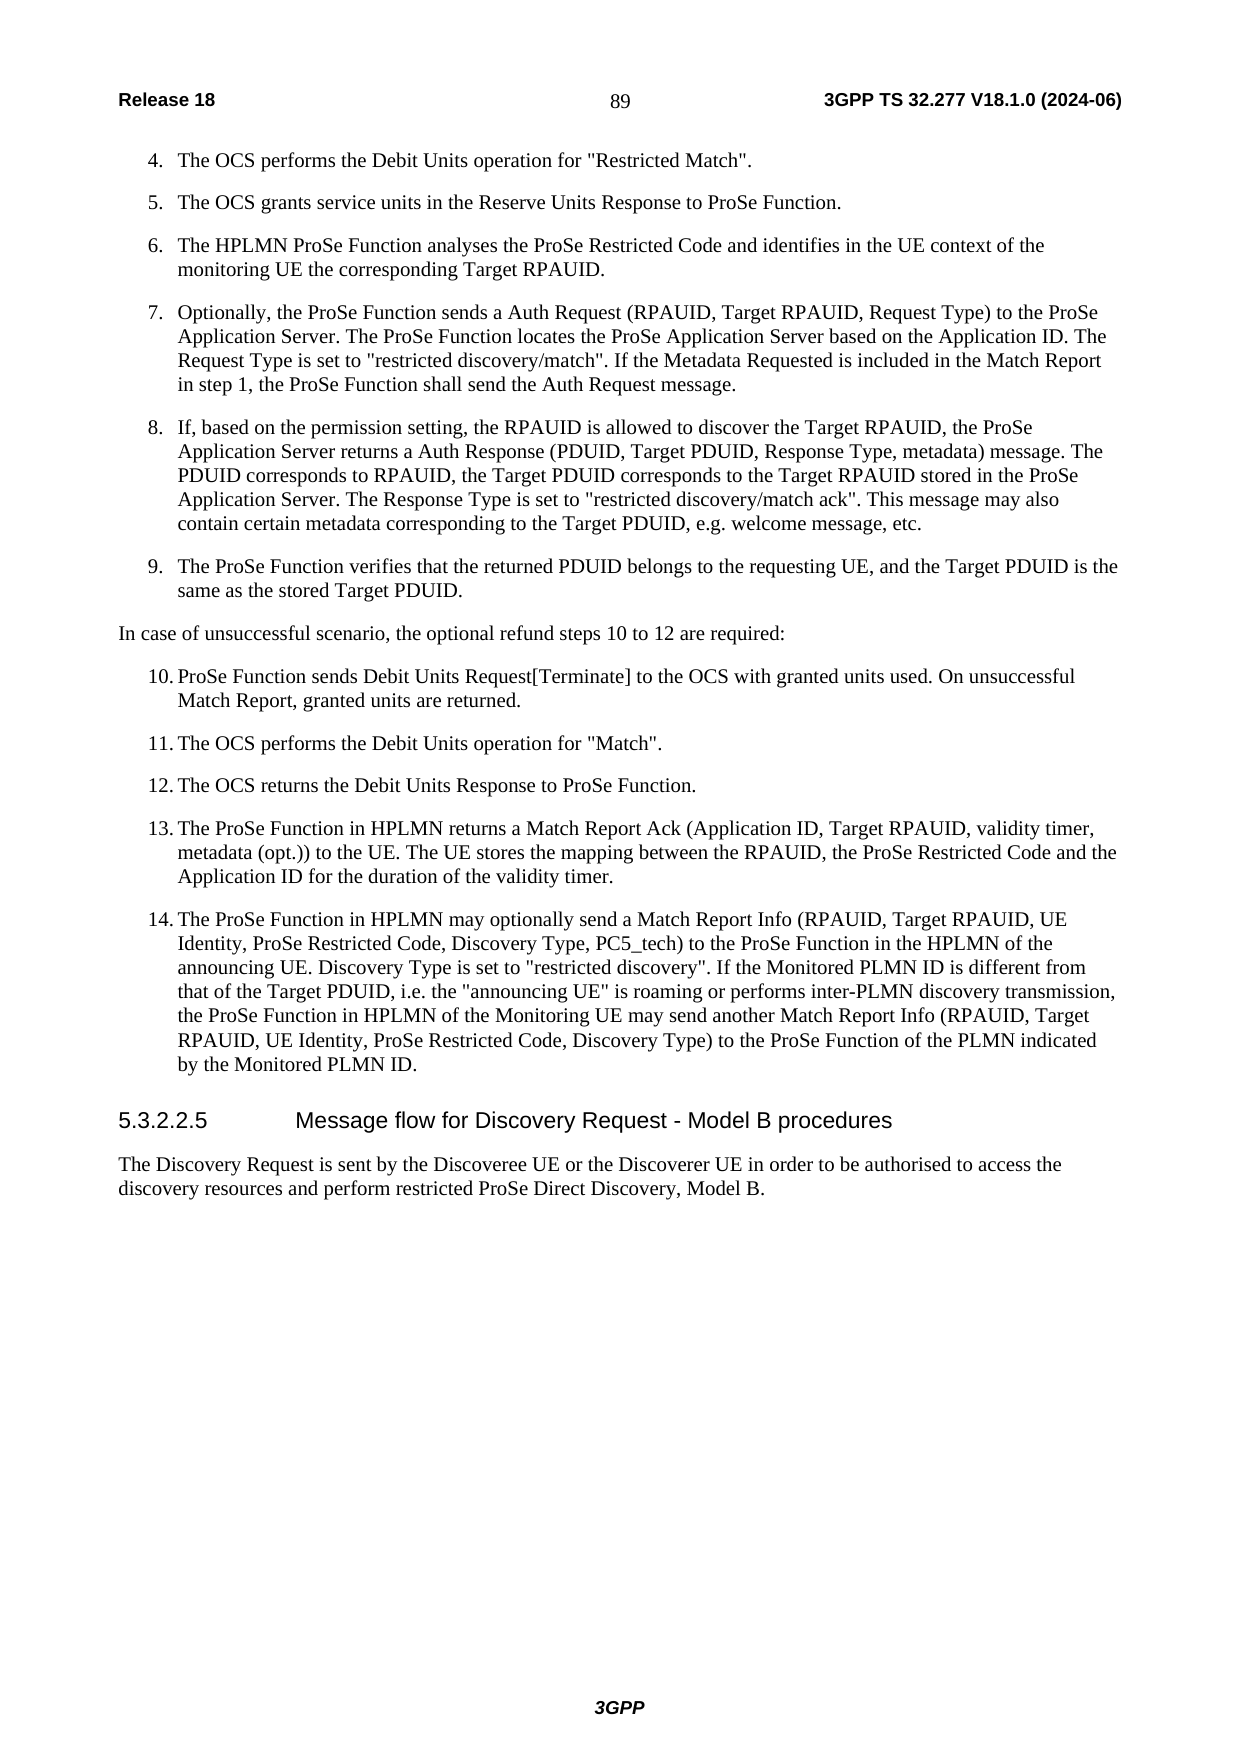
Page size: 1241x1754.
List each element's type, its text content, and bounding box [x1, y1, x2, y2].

text 14. The ProSe Function in HPLMN may optionally send a Match Report Info (RPAUID, Target RPAUID, UE Identity, ProSe Restricted Code, Discovery Type, PC5_tech) to the ProSe Function in the HPLMN of the announcing UE. Discovery Type is set to "restricted discovery". If the Monitored PLMN ID is different from that of the Target PDUID, i.e. the "announcing UE" is roaming or performs inter-PLMN discovery transmission, the ProSe Function in HPLMN of the Monitoring UE may send another Match Report Info (RPAUID, Target RPAUID, UE Identity, ProSe Restricted Code, Discovery Type) to the ProSe Function of the PLMN indicated by the Monitored PLMN ID. [148, 907, 1122, 1076]
text 5. The OCS grants service units in the Reserve Units Response to ProSe Function. [148, 190, 1122, 214]
text 4. The OCS performs the Debit Units operation for "Restricted Match". [148, 147, 1122, 172]
text 12. The OCS returns the Debit Units Response to ProSe Function. [148, 773, 1122, 797]
subtitle 5.3.2.2.5 Message flow for Discovery Request - Model B procedures [118, 1107, 1122, 1133]
text 6. The HPLMN ProSe Function analyses the ProSe Restricted Code and identifies in the UE context of the monitoring UE the corresponding Target RPAUID. [148, 233, 1122, 281]
text 7. Optionally, the ProSe Function sends a Auth Request (RPAUID, Target RPAUID, Request Type) to the ProSe Application Server. The ProSe Function locates the ProSe Application Server based on the Application ID. The Request Type is set to "restricted discovery/match". If the Metadata Requested is included in the Match Report in step 1, the ProSe Function shall send the Auth Request message. [148, 300, 1122, 396]
text 13. The ProSe Function in HPLMN returns a Match Report Ack (Application ID, Target RPAUID, validity timer, metadata (opt.)) to the UE. The UE stores the mapping between the RPAUID, the ProSe Restricted Code and the Application ID for the duration of the validity timer. [148, 816, 1122, 888]
text The Discovery Request is sent by the Discoveree UE or the Discoverer UE in order to be authorised to access the discovery resources and perform restricted ProSe Direct Discovery, Model B. [118, 1152, 1122, 1200]
text 10. ProSe Function sends Debit Units Request[Terminate] to the OCS with granted units used. On unsuccessful Match Report, granted units are returned. [148, 664, 1122, 712]
text 9. The ProSe Function verifies that the returned PDUID belongs to the requesting UE, and the Target PDUID is the same as the stored Target PDUID. [148, 554, 1122, 602]
text 8. If, based on the permission setting, the RPAUID is allowed to discover the Target RPAUID, the ProSe Application Server returns a Auth Response (PDUID, Target PDUID, Response Type, metadata) message. The PDUID corresponds to RPAUID, the Target PDUID corresponds to the Target RPAUID stored in the ProSe Application Server. The Response Type is set to "restricted discovery/match ack". This message may also contain certain metadata corresponding to the Target PDUID, e.g. welcome message, etc. [148, 415, 1122, 535]
text 11. The OCS performs the Debit Units operation for "Match". [148, 731, 1122, 755]
text In case of unsuccessful scenario, the optional refund steps 10 to 12 are required: [118, 621, 1122, 645]
